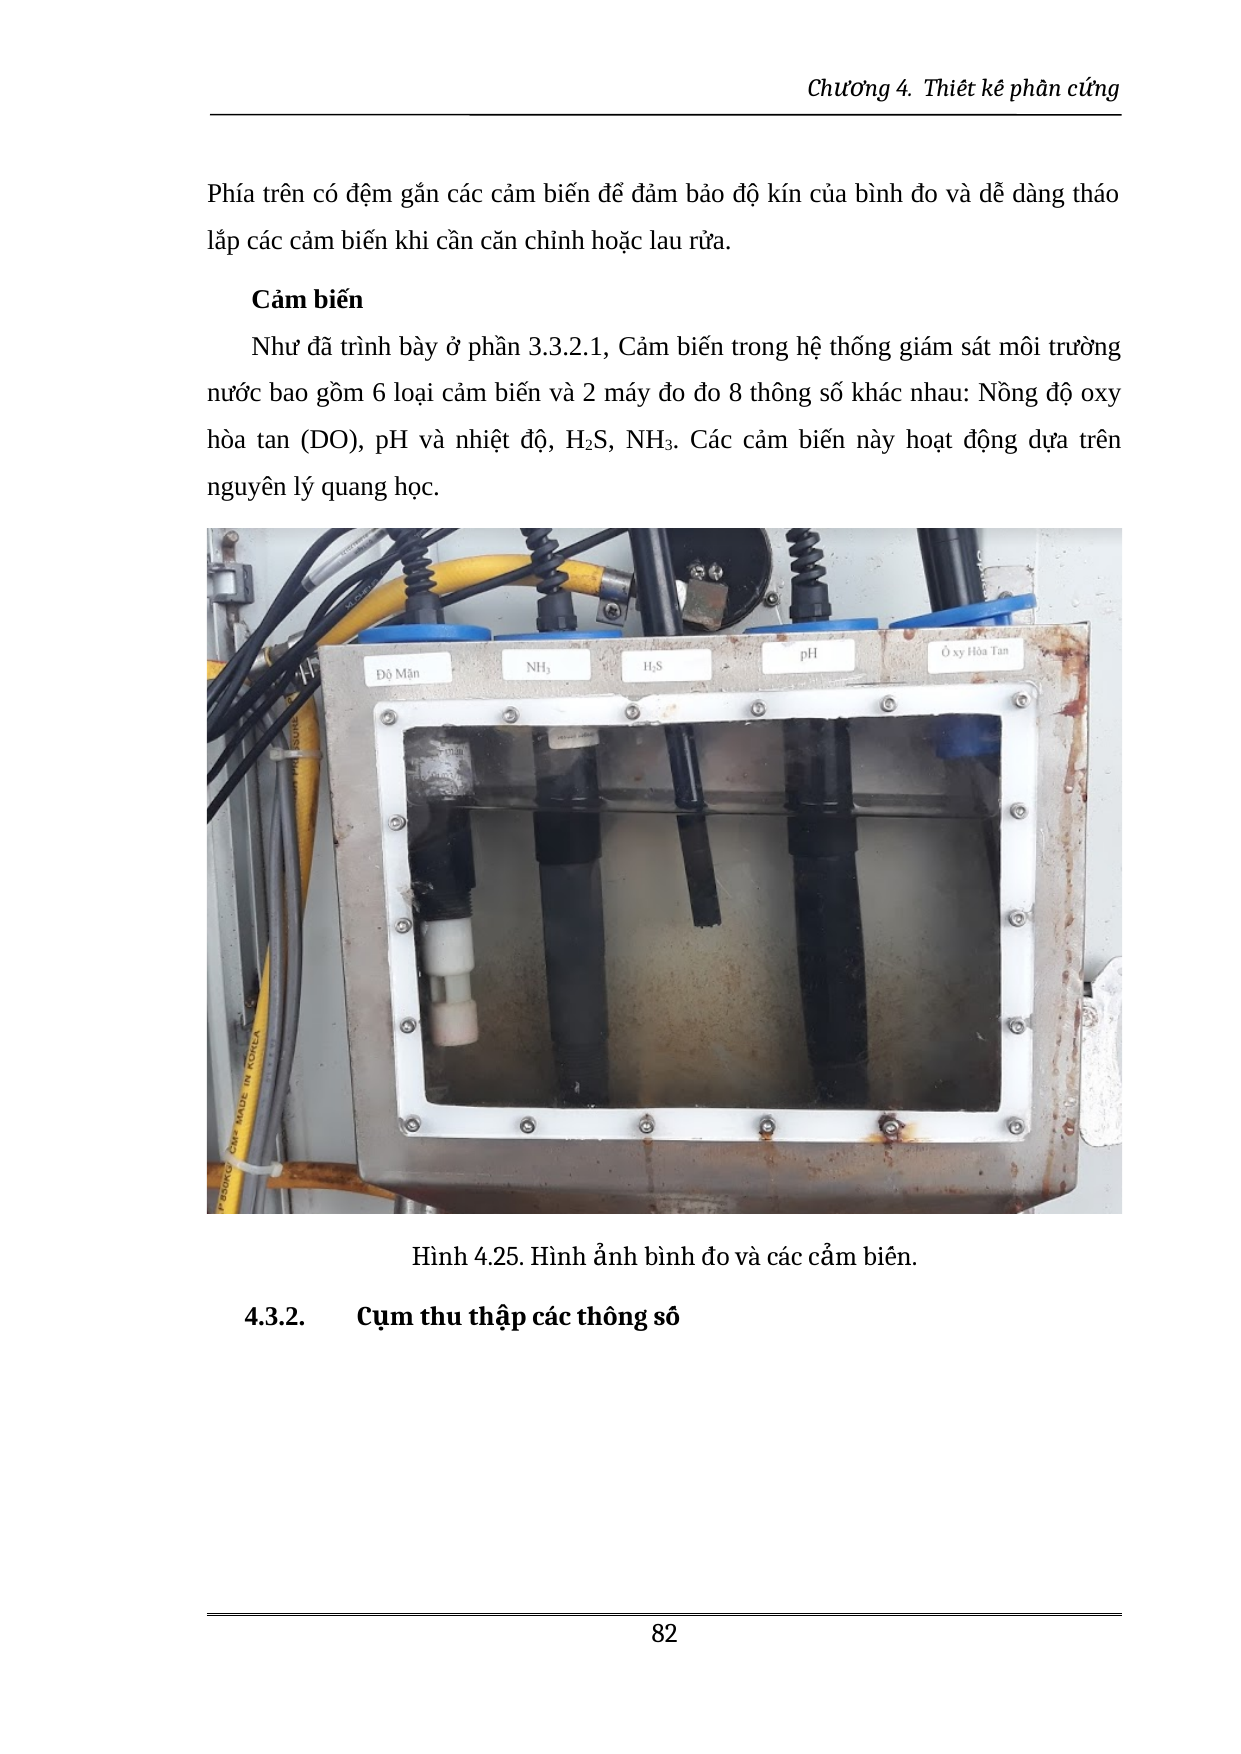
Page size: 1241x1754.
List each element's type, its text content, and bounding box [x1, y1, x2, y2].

text Cảm biến [251, 283, 1122, 314]
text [207, 177, 1122, 255]
picture [206, 528, 1123, 1214]
text Như đã trình bày ở phần 3.3.2.1, Cảm biến trong hệ thống giám sát môi trường nước bao gồm 6 loại cảm biến và 2 máy đo đo 8 thông số khác nhau: Nồng độ oxy hòa tan (DO), pH và nhiệt độ, H2S, NH3. Các cảm biến này hoạt động dựa trên nguyên lý quang học. [207, 330, 1122, 501]
subtitle Cụm thu thập các thông số [244, 1300, 1122, 1332]
